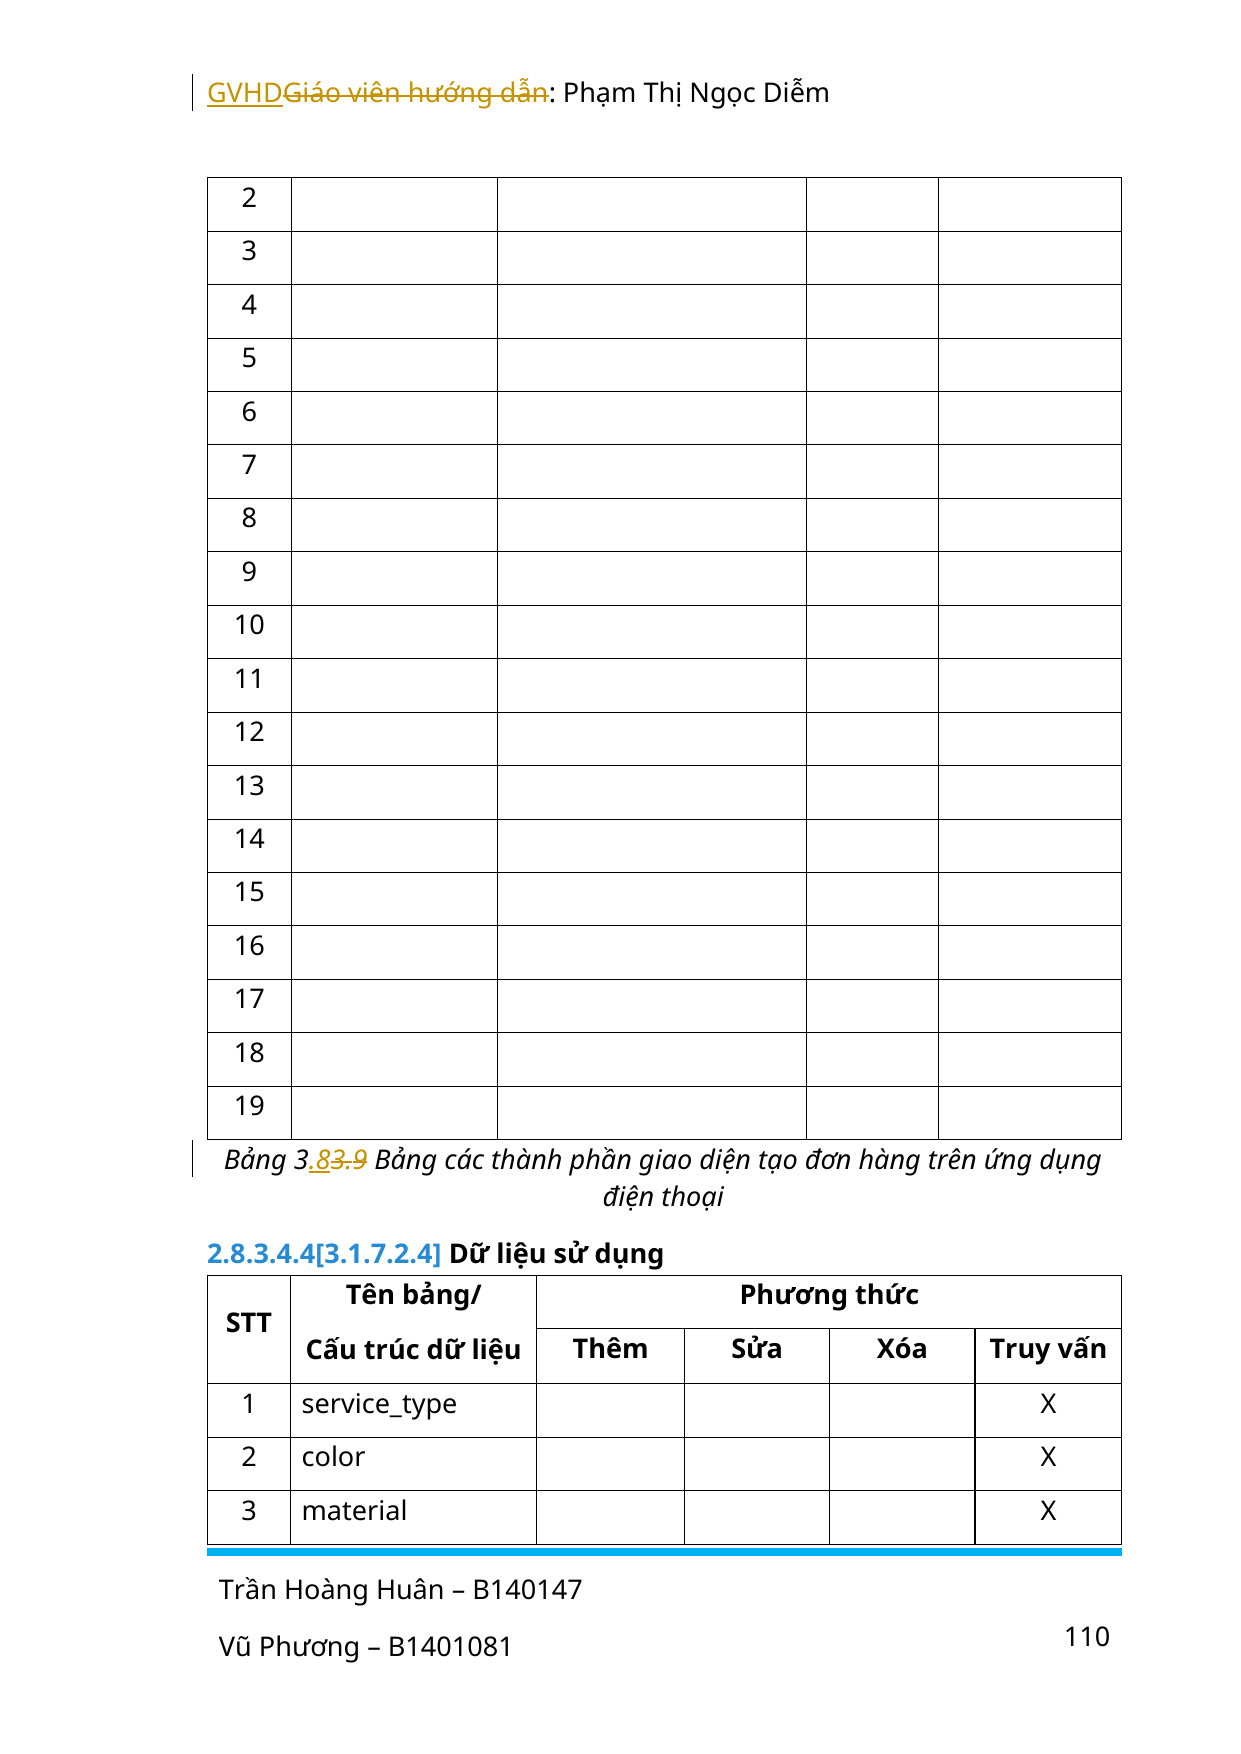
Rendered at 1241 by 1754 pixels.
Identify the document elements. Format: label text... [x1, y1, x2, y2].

table_cell 16 [208, 926, 291, 979]
table_cell [292, 766, 497, 818]
table_cell [807, 766, 938, 818]
table_cell [498, 552, 806, 605]
table_cell [939, 1033, 1121, 1086]
table_cell 10 [208, 606, 291, 658]
table_cell [807, 552, 938, 605]
table_cell [498, 873, 806, 925]
table_cell 17 [208, 980, 291, 1032]
table_cell X [976, 1438, 1121, 1490]
table_cell [807, 926, 938, 979]
table_cell [498, 606, 806, 658]
table_cell [292, 713, 497, 765]
table_cell [939, 339, 1121, 391]
table_cell [807, 873, 938, 925]
table_cell [939, 713, 1121, 765]
table_cell color [291, 1438, 536, 1490]
table_cell [537, 1491, 684, 1543]
table_cell [830, 1438, 974, 1490]
table_cell Truy vấn [976, 1329, 1121, 1383]
table_cell [498, 178, 806, 231]
table_cell [498, 1033, 806, 1086]
table_cell [939, 1087, 1121, 1139]
table_cell 14 [208, 820, 291, 872]
table_cell [685, 1491, 829, 1543]
table_cell [830, 1384, 974, 1437]
table_cell [939, 980, 1121, 1032]
table_cell [685, 1438, 829, 1490]
table_cell [807, 445, 938, 498]
table_cell [498, 445, 806, 498]
table_cell Thêm [537, 1329, 684, 1383]
table_cell [292, 1033, 497, 1086]
table_header Tên bảng/ Cấu trúc dữ liệu [291, 1276, 536, 1383]
table_cell [292, 552, 497, 605]
table_cell 13 [208, 766, 291, 818]
table_cell material [291, 1491, 536, 1543]
table_cell [498, 1087, 806, 1139]
table_cell [292, 392, 497, 444]
table_cell [498, 499, 806, 551]
table_cell [498, 285, 806, 337]
table_cell [292, 606, 497, 658]
table_cell 3 [208, 232, 291, 284]
table_cell [498, 820, 806, 872]
table_cell 5 [208, 339, 291, 391]
table_cell [807, 499, 938, 551]
table_cell [537, 1384, 684, 1437]
table_cell service_type [291, 1384, 536, 1437]
text Bảng 3 Bảng các thành phần giao diện tạo đơn hàng trên ứng dụng điện thoại [207, 1140, 1122, 1214]
table_cell [807, 285, 938, 337]
table_cell 11 [208, 659, 291, 712]
table_cell [830, 1491, 974, 1543]
table_cell Sửa [685, 1329, 829, 1383]
table_cell [292, 659, 497, 712]
table_cell 12 [208, 713, 291, 765]
table_header Phương thức [537, 1276, 1121, 1328]
table_cell [292, 980, 497, 1032]
table_cell [498, 392, 806, 444]
table_cell [939, 499, 1121, 551]
table_cell 2 [208, 1438, 290, 1490]
table_cell 1 [208, 1384, 290, 1437]
table_cell [939, 445, 1121, 498]
table_cell [807, 1033, 938, 1086]
table_cell X [976, 1384, 1121, 1437]
table_cell 19 [208, 1087, 291, 1139]
table_cell [939, 285, 1121, 337]
table_cell [498, 339, 806, 391]
table_cell [498, 980, 806, 1032]
table_cell [807, 820, 938, 872]
table_cell [939, 178, 1121, 231]
table_cell [498, 659, 806, 712]
table_cell [807, 980, 938, 1032]
table_cell [498, 232, 806, 284]
table_cell [939, 552, 1121, 605]
table_cell Xóa [830, 1329, 974, 1383]
table_cell [807, 392, 938, 444]
table_cell [807, 178, 938, 231]
table_cell [807, 1087, 938, 1139]
table_cell [807, 232, 938, 284]
table_cell 3 [208, 1491, 290, 1543]
table_cell [292, 926, 497, 979]
table_cell [685, 1384, 829, 1437]
table_cell [292, 285, 497, 337]
table_cell [807, 659, 938, 712]
table_cell [939, 820, 1121, 872]
table_cell [807, 339, 938, 391]
table_cell [292, 820, 497, 872]
table_cell [939, 392, 1121, 444]
table_cell [807, 606, 938, 658]
table_cell [292, 499, 497, 551]
table_cell [537, 1438, 684, 1490]
table_cell [498, 766, 806, 818]
table_cell 4 [208, 285, 291, 337]
table_header STT [208, 1276, 290, 1383]
table_cell [292, 232, 497, 284]
table_cell [807, 713, 938, 765]
table_cell [292, 445, 497, 498]
table_cell [939, 232, 1121, 284]
table_cell 8 [208, 499, 291, 551]
table_cell 9 [208, 552, 291, 605]
subtitle Dữ liệu sử dụng [207, 1235, 1122, 1272]
table_cell [939, 766, 1121, 818]
table_cell [292, 873, 497, 925]
table_cell 18 [208, 1033, 291, 1086]
table_cell [939, 873, 1121, 925]
table_cell [939, 926, 1121, 979]
table_cell 15 [208, 873, 291, 925]
table_cell 6 [208, 392, 291, 444]
table_cell [292, 1087, 497, 1139]
table_cell [292, 339, 497, 391]
table_cell 7 [208, 445, 291, 498]
table_cell [292, 178, 497, 231]
table_cell [939, 606, 1121, 658]
table_cell [939, 659, 1121, 712]
table_cell [498, 926, 806, 979]
table_cell [498, 713, 806, 765]
table_cell 2 [208, 178, 291, 231]
table_cell X [976, 1491, 1121, 1543]
